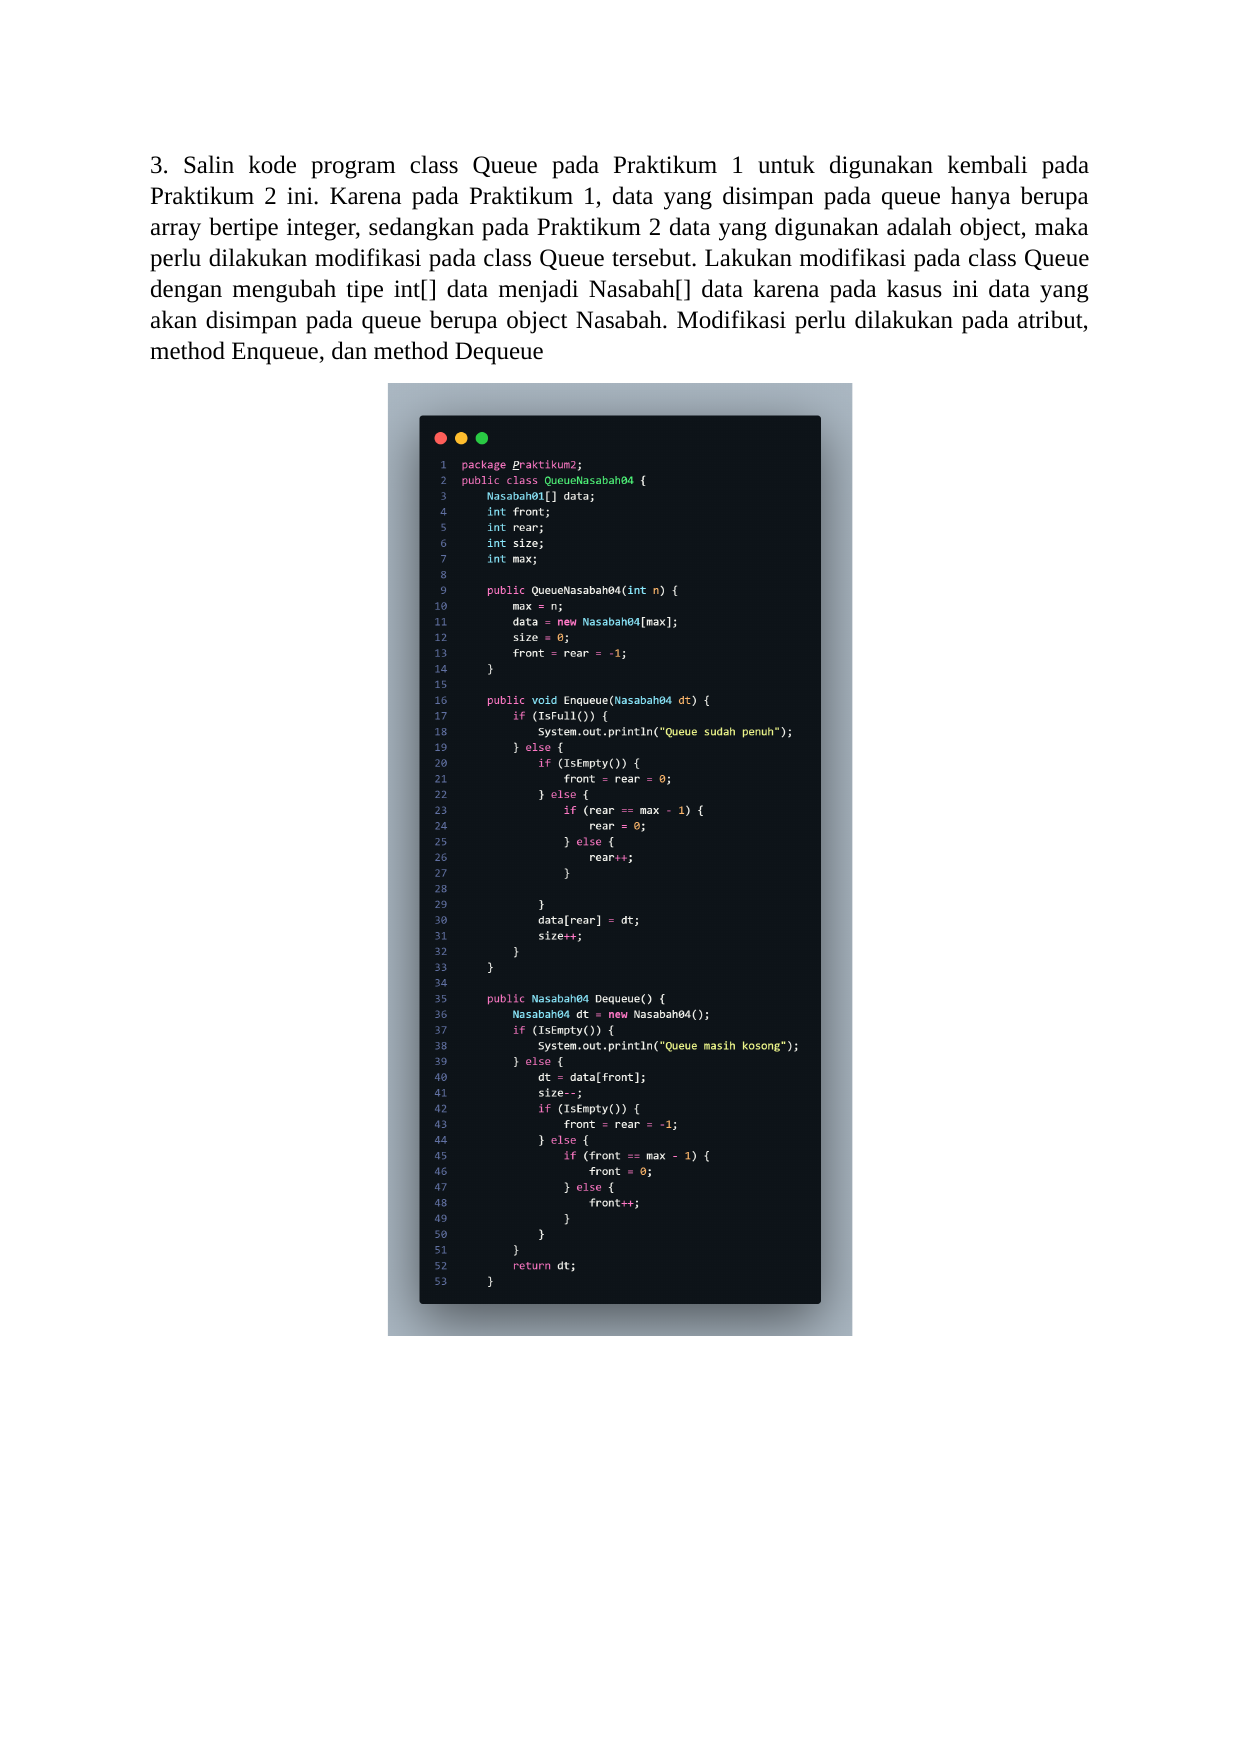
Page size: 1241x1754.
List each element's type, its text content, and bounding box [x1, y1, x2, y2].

text 3. Salin kode program class Queue pada Praktikum 1 untuk digunakan kembali pada Praktikum 2 ini. Karena pada Praktikum 1, data yang disimpan pada queue hanya berupa array bertipe integer, sedangkan pada Praktikum 2 data yang digunakan adalah object, maka perlu dilakukan modifikasi pada class Queue tersebut. Lakukan modifikasi pada class Queue dengan mengubah tipe int[] data menjadi Nasabah[] data karena pada kasus ini data yang akan disimpan pada queue berupa object Nasabah. Modifikasi perlu dilakukan pada atribut, method Enqueue, dan method Dequeue [150, 150, 1090, 365]
picture [387, 383, 853, 1336]
